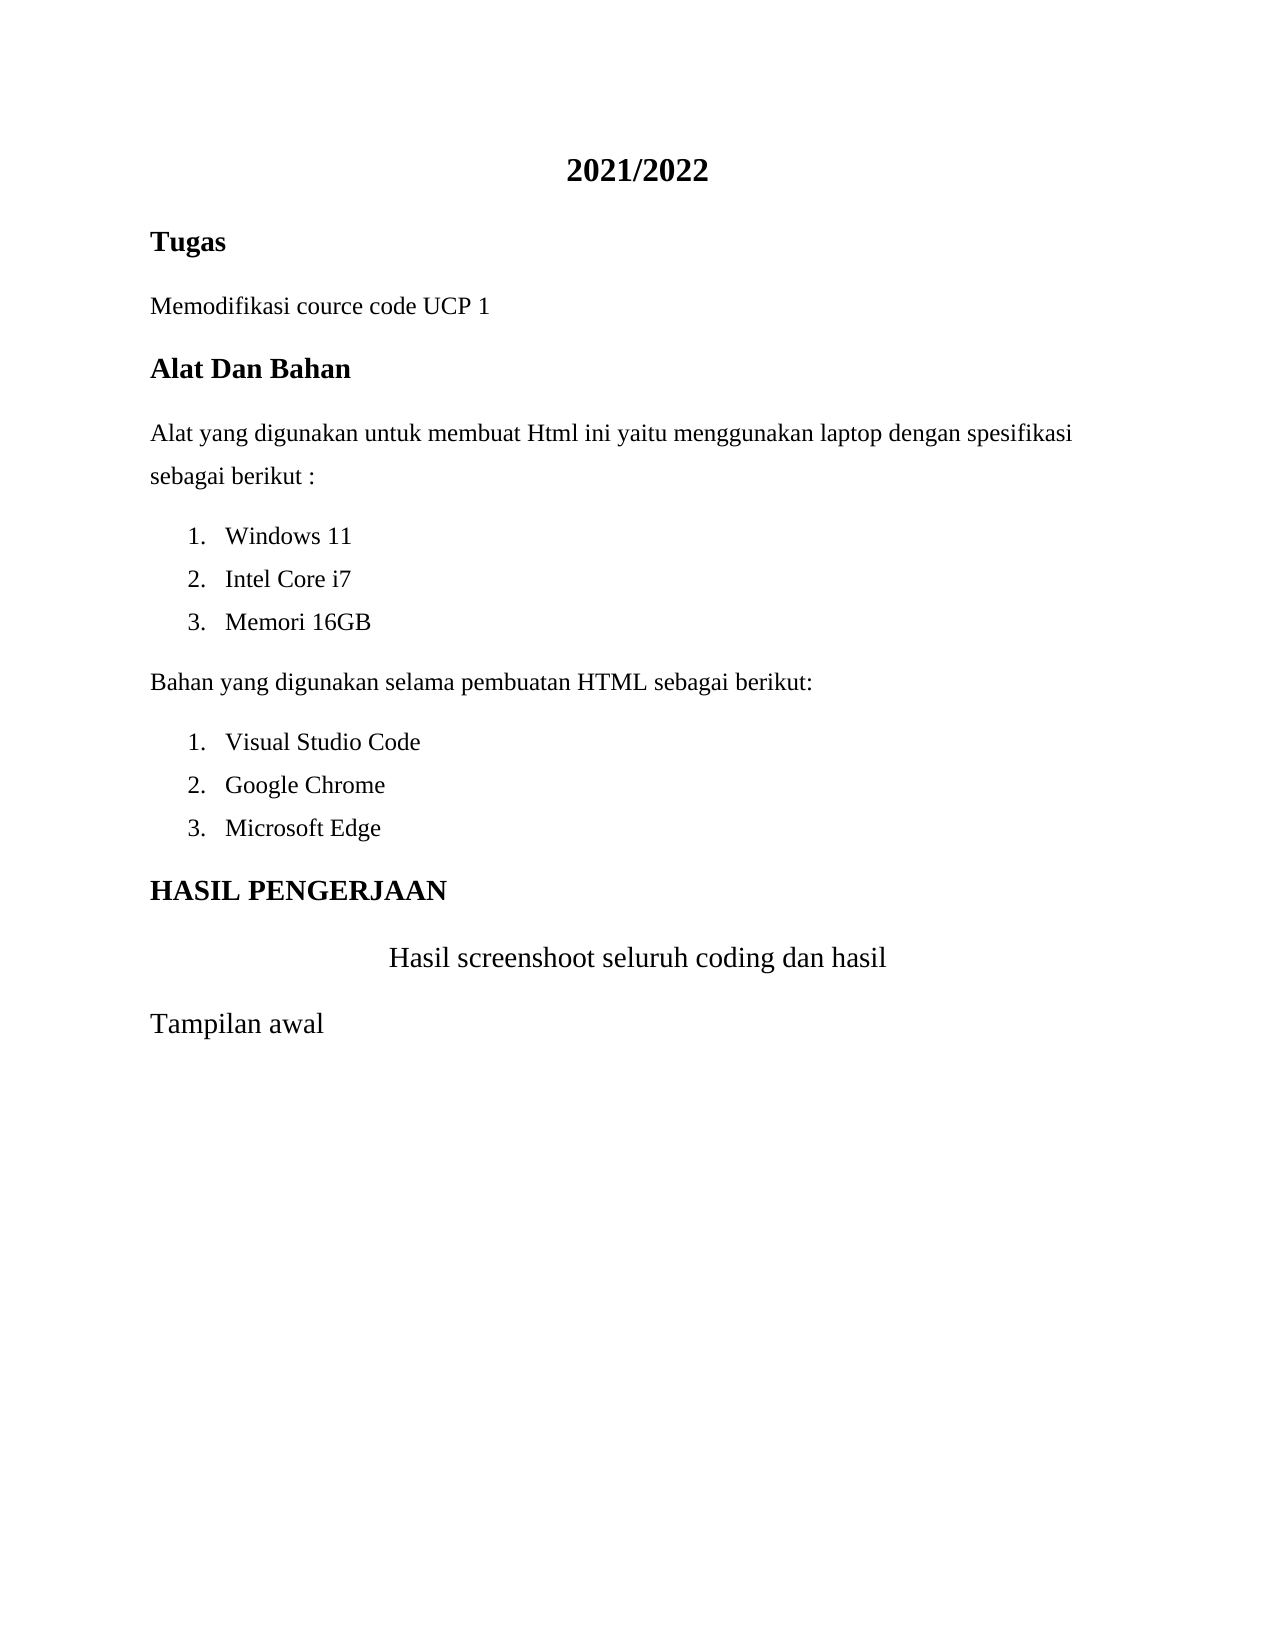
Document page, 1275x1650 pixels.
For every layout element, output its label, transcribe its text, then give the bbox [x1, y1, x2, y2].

text Alat yang digunakan untuk membuat Html ini yaitu menggunakan laptop dengan spesifikasi sebagai berikut : [150, 418, 1125, 490]
text 2021/2022 [150, 150, 1125, 188]
list Google Chrome [187, 770, 1125, 798]
text HASIL PENGERJAAN [150, 873, 1125, 906]
list Microsoft Edge [187, 813, 1125, 842]
text Bahan yang digunakan selama pembuatan HTML sebagai berikut: [150, 667, 1125, 696]
text Memodifikasi cource code UCP 1 [150, 291, 1125, 320]
list Windows 11 [187, 521, 1125, 549]
list Intel Core i7 [187, 564, 1125, 593]
list Memori 16GB [187, 607, 1125, 636]
text Tampilan awal [150, 1007, 1125, 1040]
text Alat Dan Bahan [150, 351, 1125, 384]
list Visual Studio Code [187, 727, 1125, 755]
text Hasil screenshoot seluruh coding dan hasil [150, 940, 1125, 973]
text Tugas [150, 224, 1125, 258]
